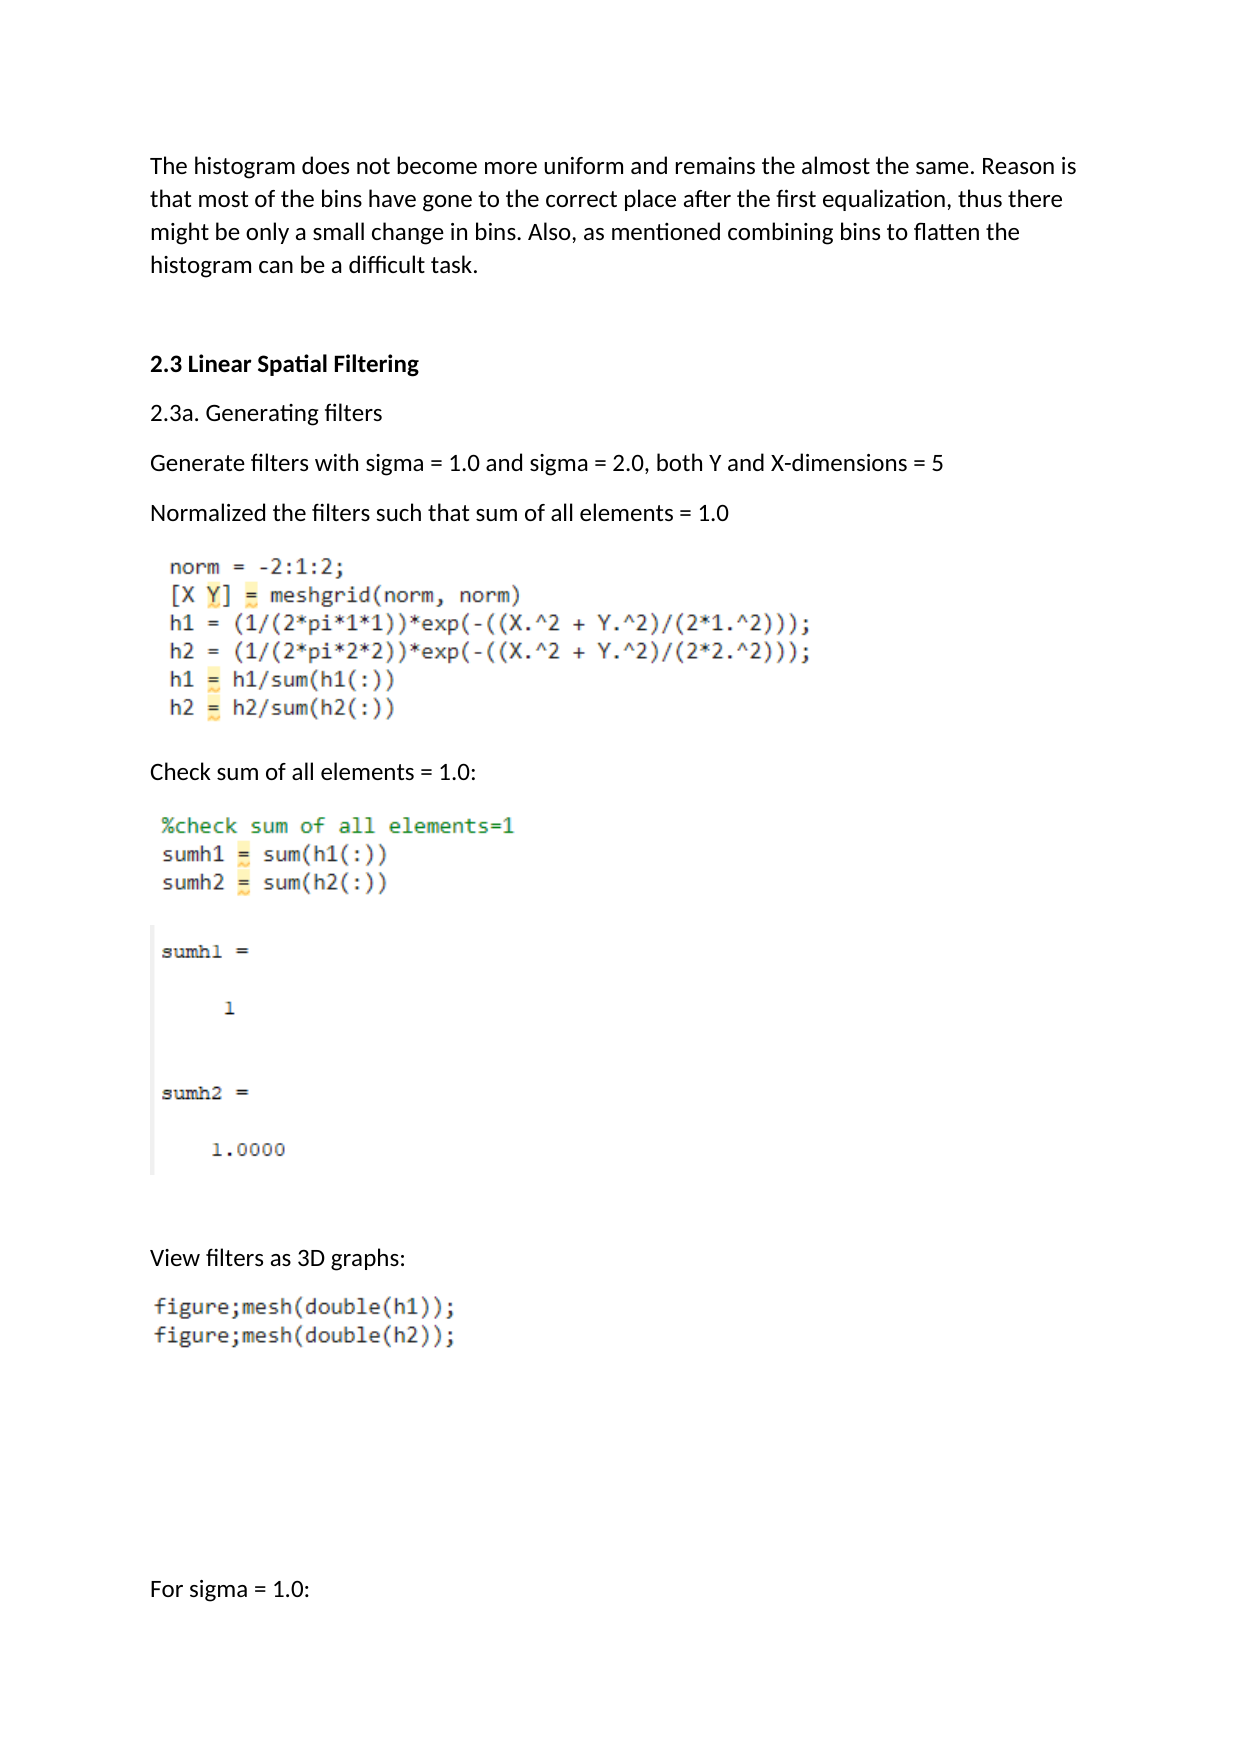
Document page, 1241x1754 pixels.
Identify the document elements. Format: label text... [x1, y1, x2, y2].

picture [150, 925, 327, 1175]
text Check sum of all elements = 1.0: [150, 756, 1090, 786]
text The histogram does not become more uniform and remains the almost the same. Reason is that most of the bins have gone to the correct place after the first equalization, thus there might be only a small change in bins. Also, as mentioned combining bins to flatten the histogram can be a difficult task. [150, 150, 1090, 279]
picture [150, 1292, 460, 1357]
picture [150, 805, 521, 907]
text Normalized the filters such that sum of all elements = 1.0 [150, 497, 1090, 527]
text 2.3a. Generating filters [150, 397, 1090, 428]
text 2.3 Linear Spatial Filtering [150, 348, 1090, 378]
text For sigma = 1.0: [150, 1573, 1090, 1604]
text Generate filters with sigma = 1.0 and sigma = 2.0, both Y and X-dimensions = 5 [150, 447, 1090, 478]
picture [150, 546, 827, 737]
text View filters as 3D graphs: [150, 1243, 1090, 1273]
